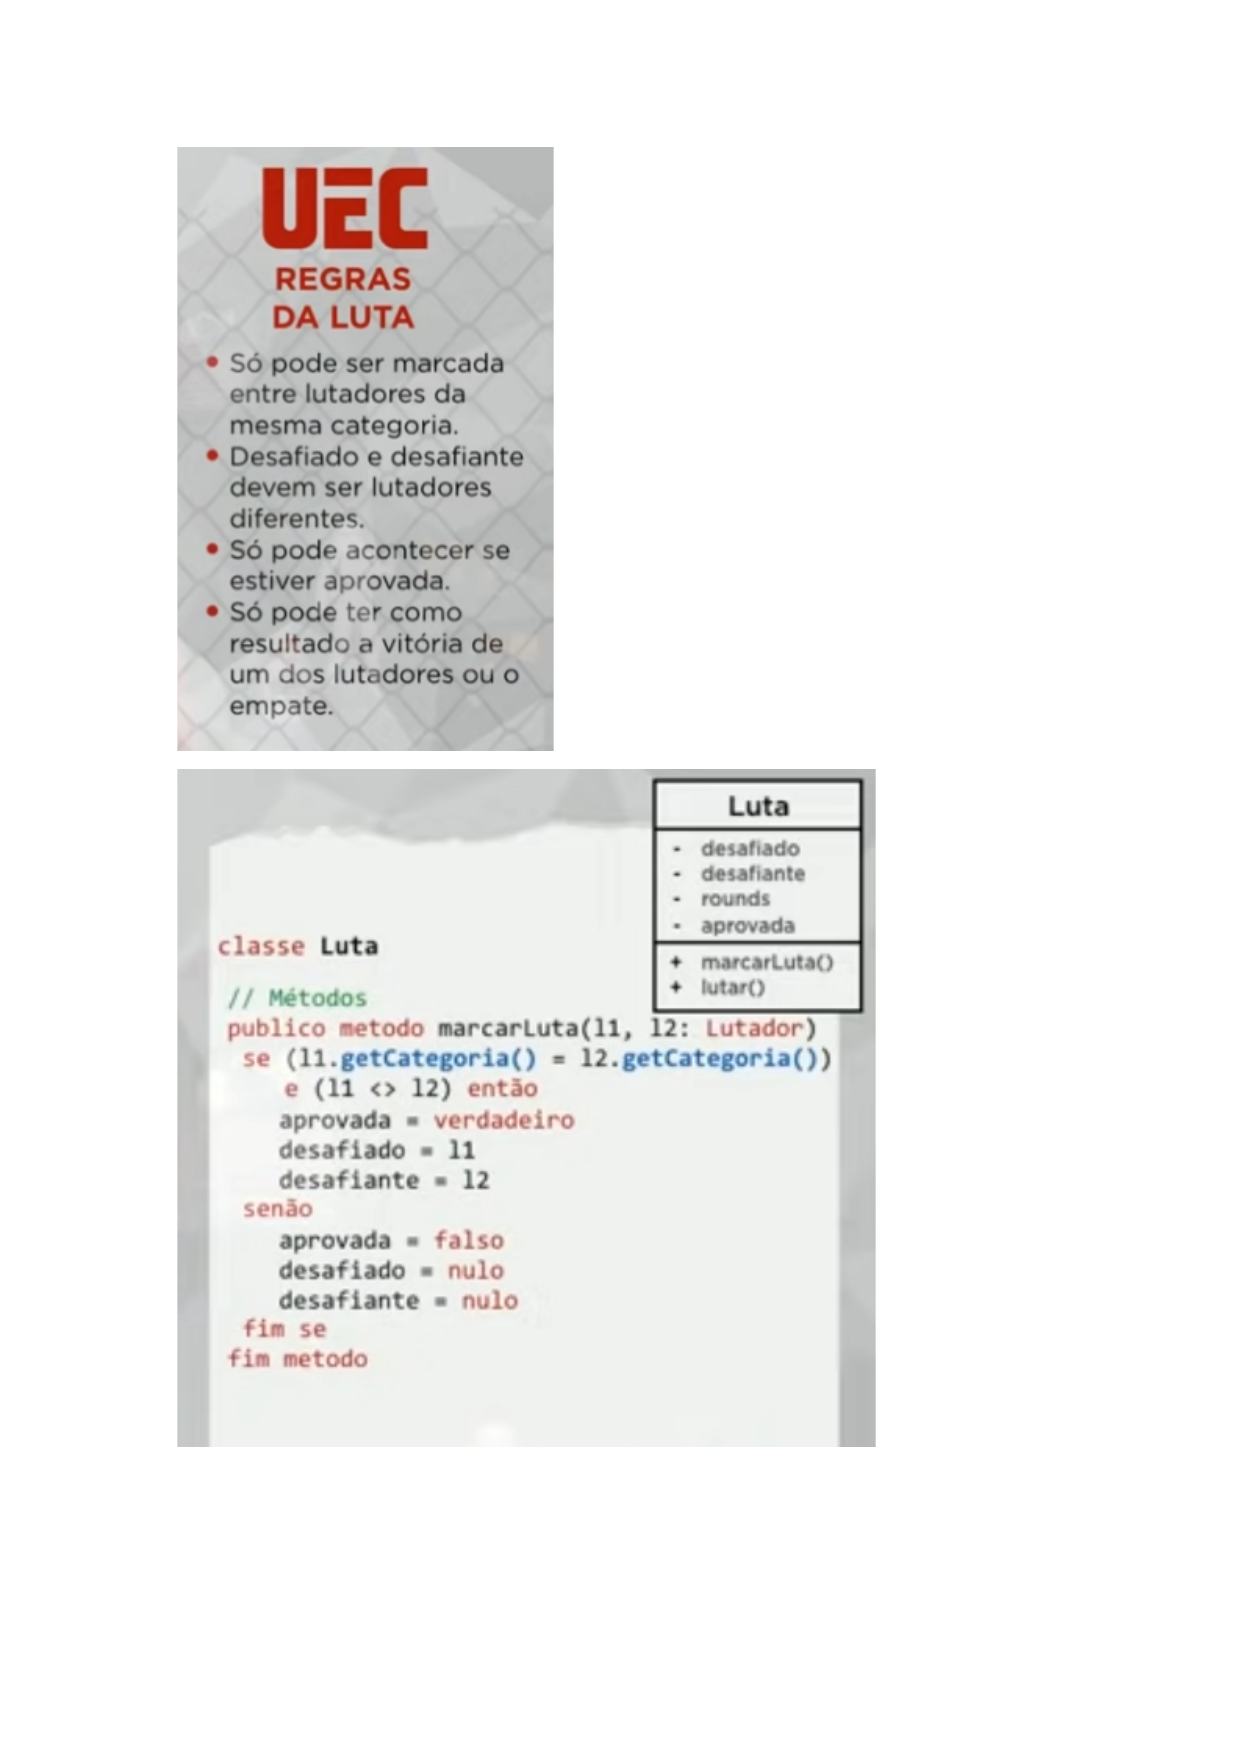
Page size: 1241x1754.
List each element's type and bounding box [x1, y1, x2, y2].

picture [177, 769, 876, 1447]
picture [177, 147, 554, 751]
